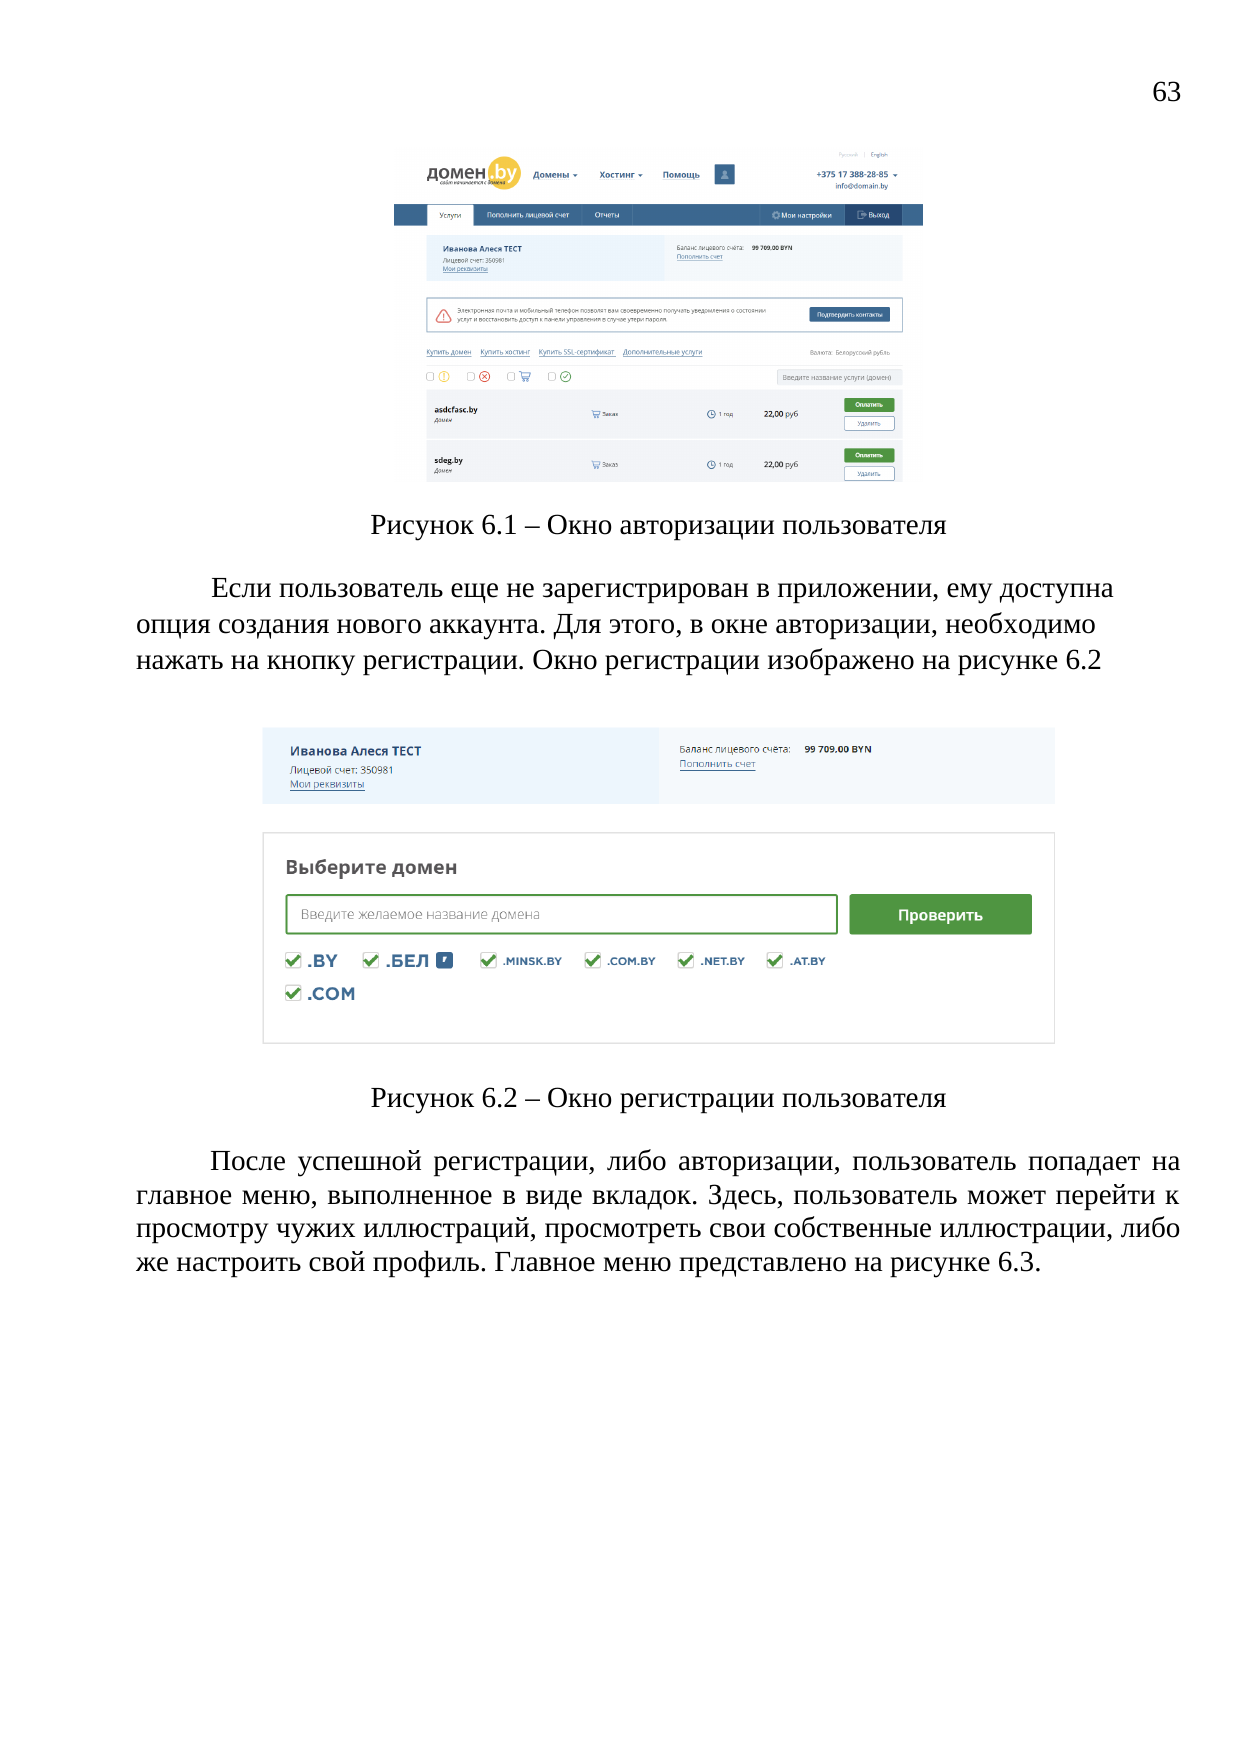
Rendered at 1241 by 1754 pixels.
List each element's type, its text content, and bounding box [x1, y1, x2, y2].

text Если пользователь еще не зарегистрирован в приложении, ему доступна опция создания нового аккаунта. Для этого, в окне авторизации, необходимо нажать на кнопку регистрации. Окно регистрации изображено на рисунке 6.2 [136, 570, 1181, 676]
text После успешной регистрации, либо авторизации, пользователь попадает на главное меню, выполненное в виде вкладок. Здесь, пользователь может перейти к просмотру чужих иллюстраций, просмотреть свои собственные иллюстрации, либо же настроить свой профиль. Главное меню представлено на рисунке 6.3. [136, 1143, 1181, 1277]
picture [244, 707, 1073, 1056]
text Рисунок 6.2 – Окно регистрации пользователя [136, 1081, 1181, 1114]
text Рисунок 6.1 – Окно авторизации пользователя [136, 507, 1181, 541]
picture [394, 147, 923, 482]
